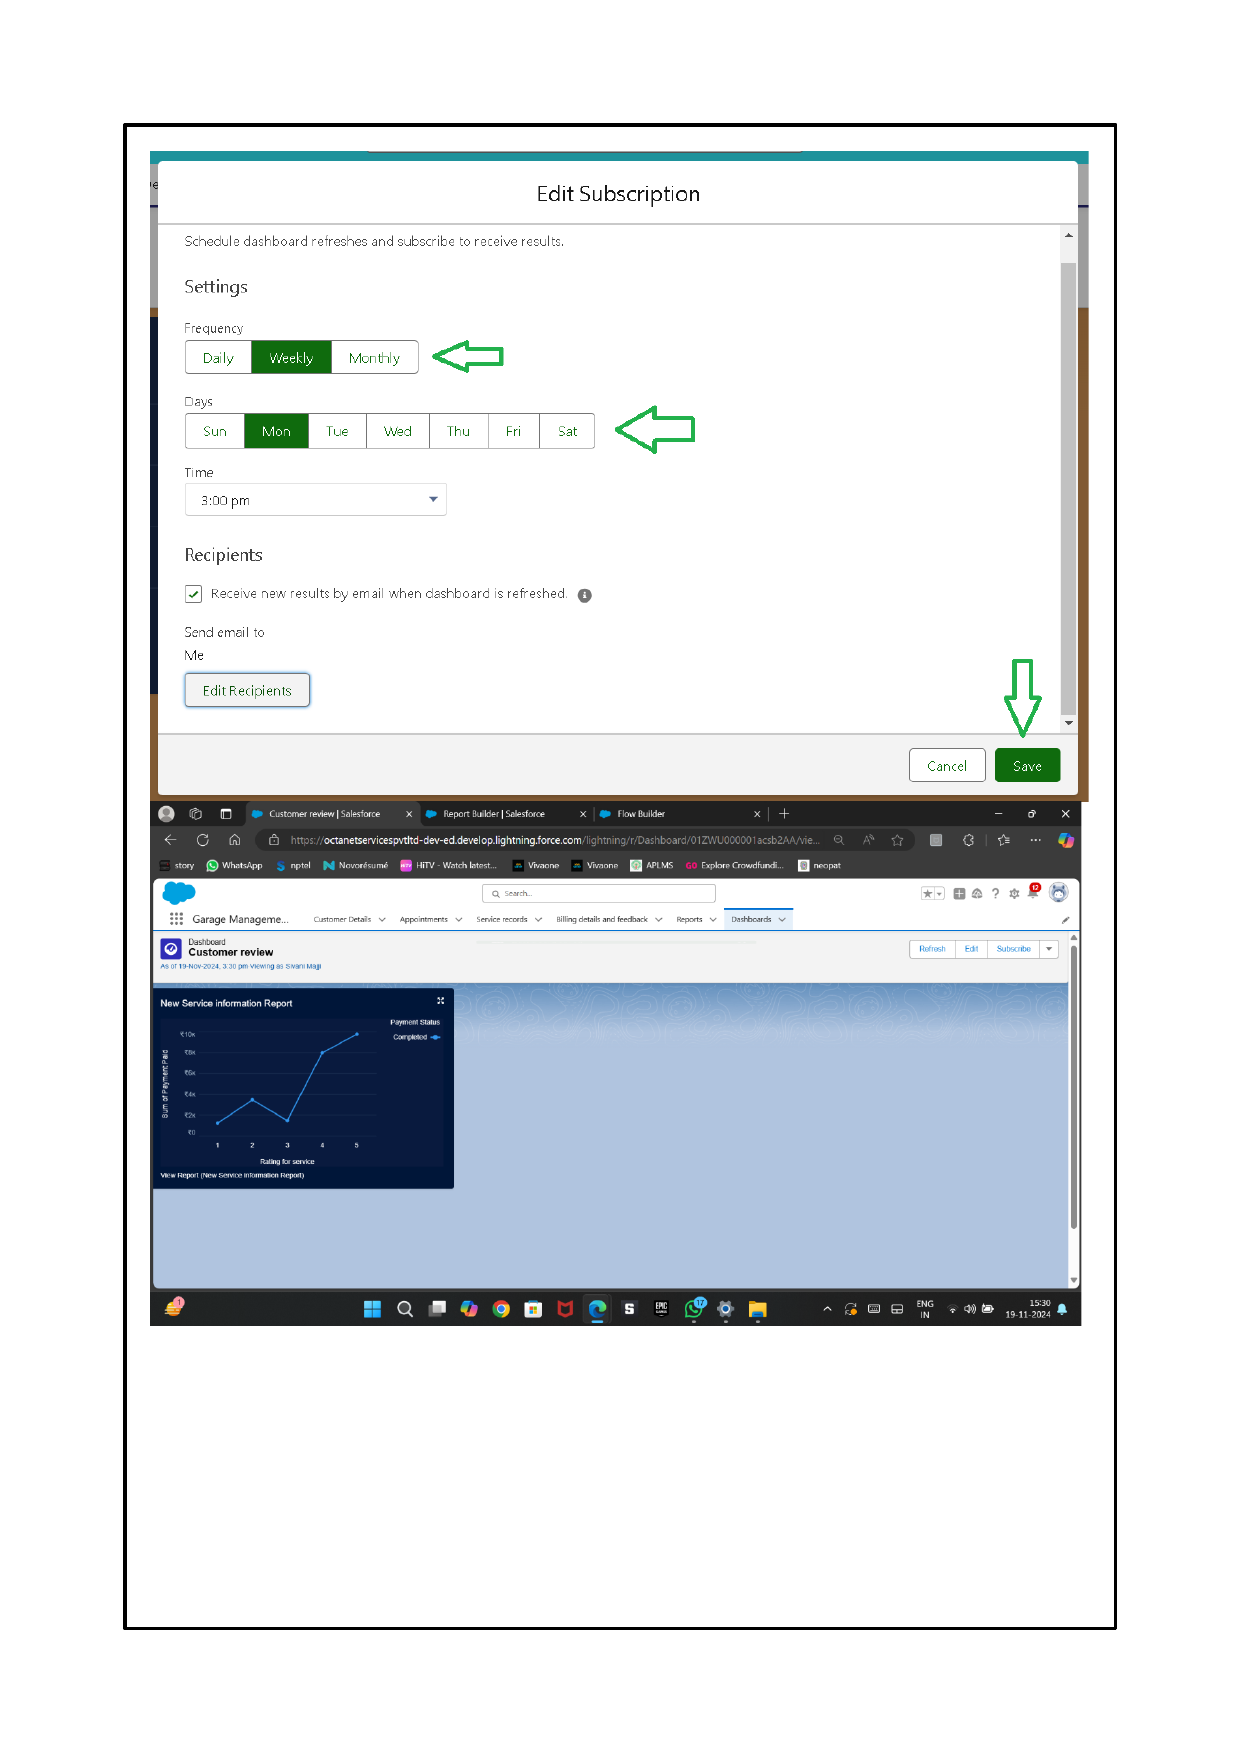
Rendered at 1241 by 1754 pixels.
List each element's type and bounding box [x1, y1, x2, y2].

picture [150, 151, 1089, 1326]
